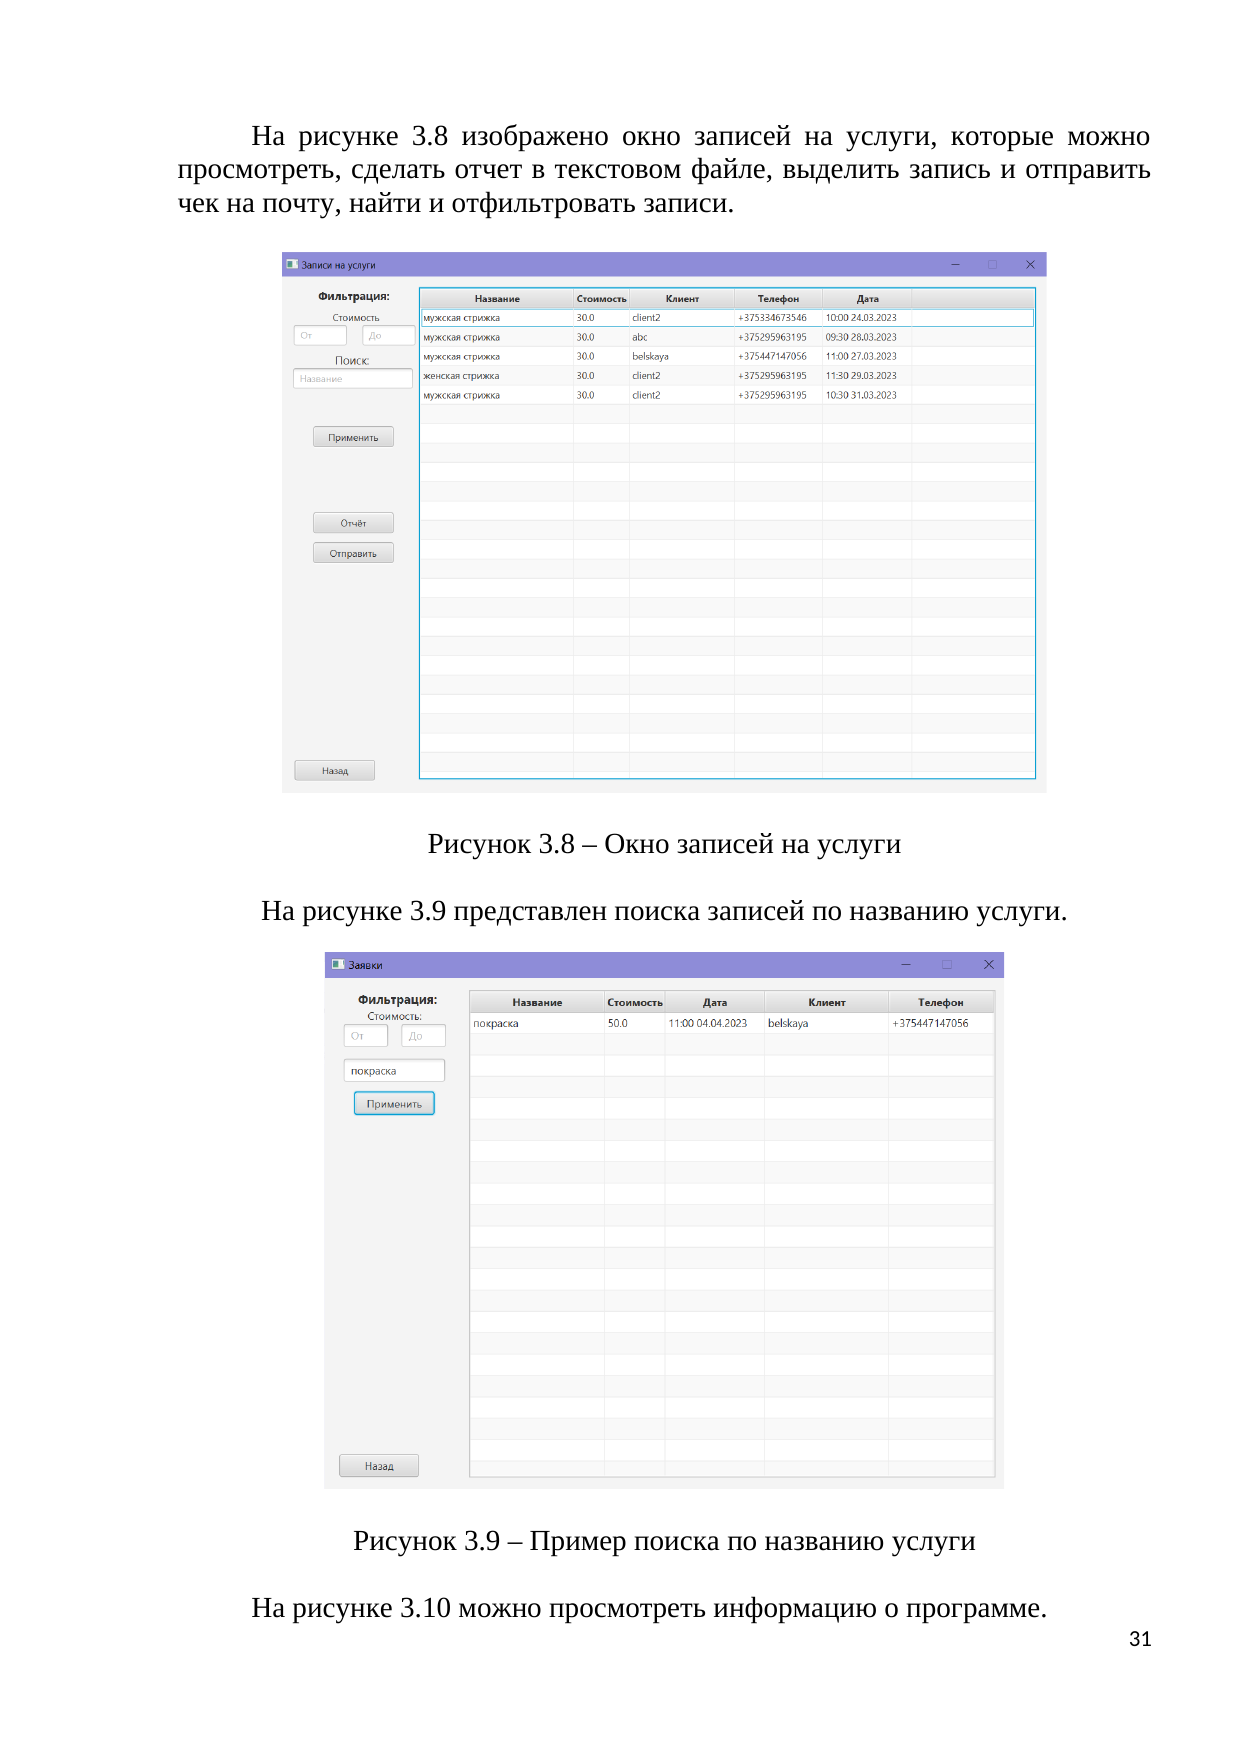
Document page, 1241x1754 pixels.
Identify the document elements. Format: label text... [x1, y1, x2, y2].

text На рисунке 3.9 представлен поиска записей по названию услуги. [177, 893, 1152, 926]
picture [282, 252, 1047, 793]
text Рисунок 3.9 – Пример поиска по названию услуги [177, 1523, 1152, 1556]
picture [324, 952, 1005, 1489]
text Рисунок 3.8 – Окно записей на услуги [177, 826, 1152, 859]
text На рисунке 3.10 можно просмотреть информацию о программе. [177, 1590, 1152, 1623]
text На рисунке 3.8 изображено окно записей на услуги, которые можно просмотреть, сделать отчет в текстовом файле, выделить запись и отправить чек на почту, найти и отфильтровать записи. [177, 118, 1152, 219]
